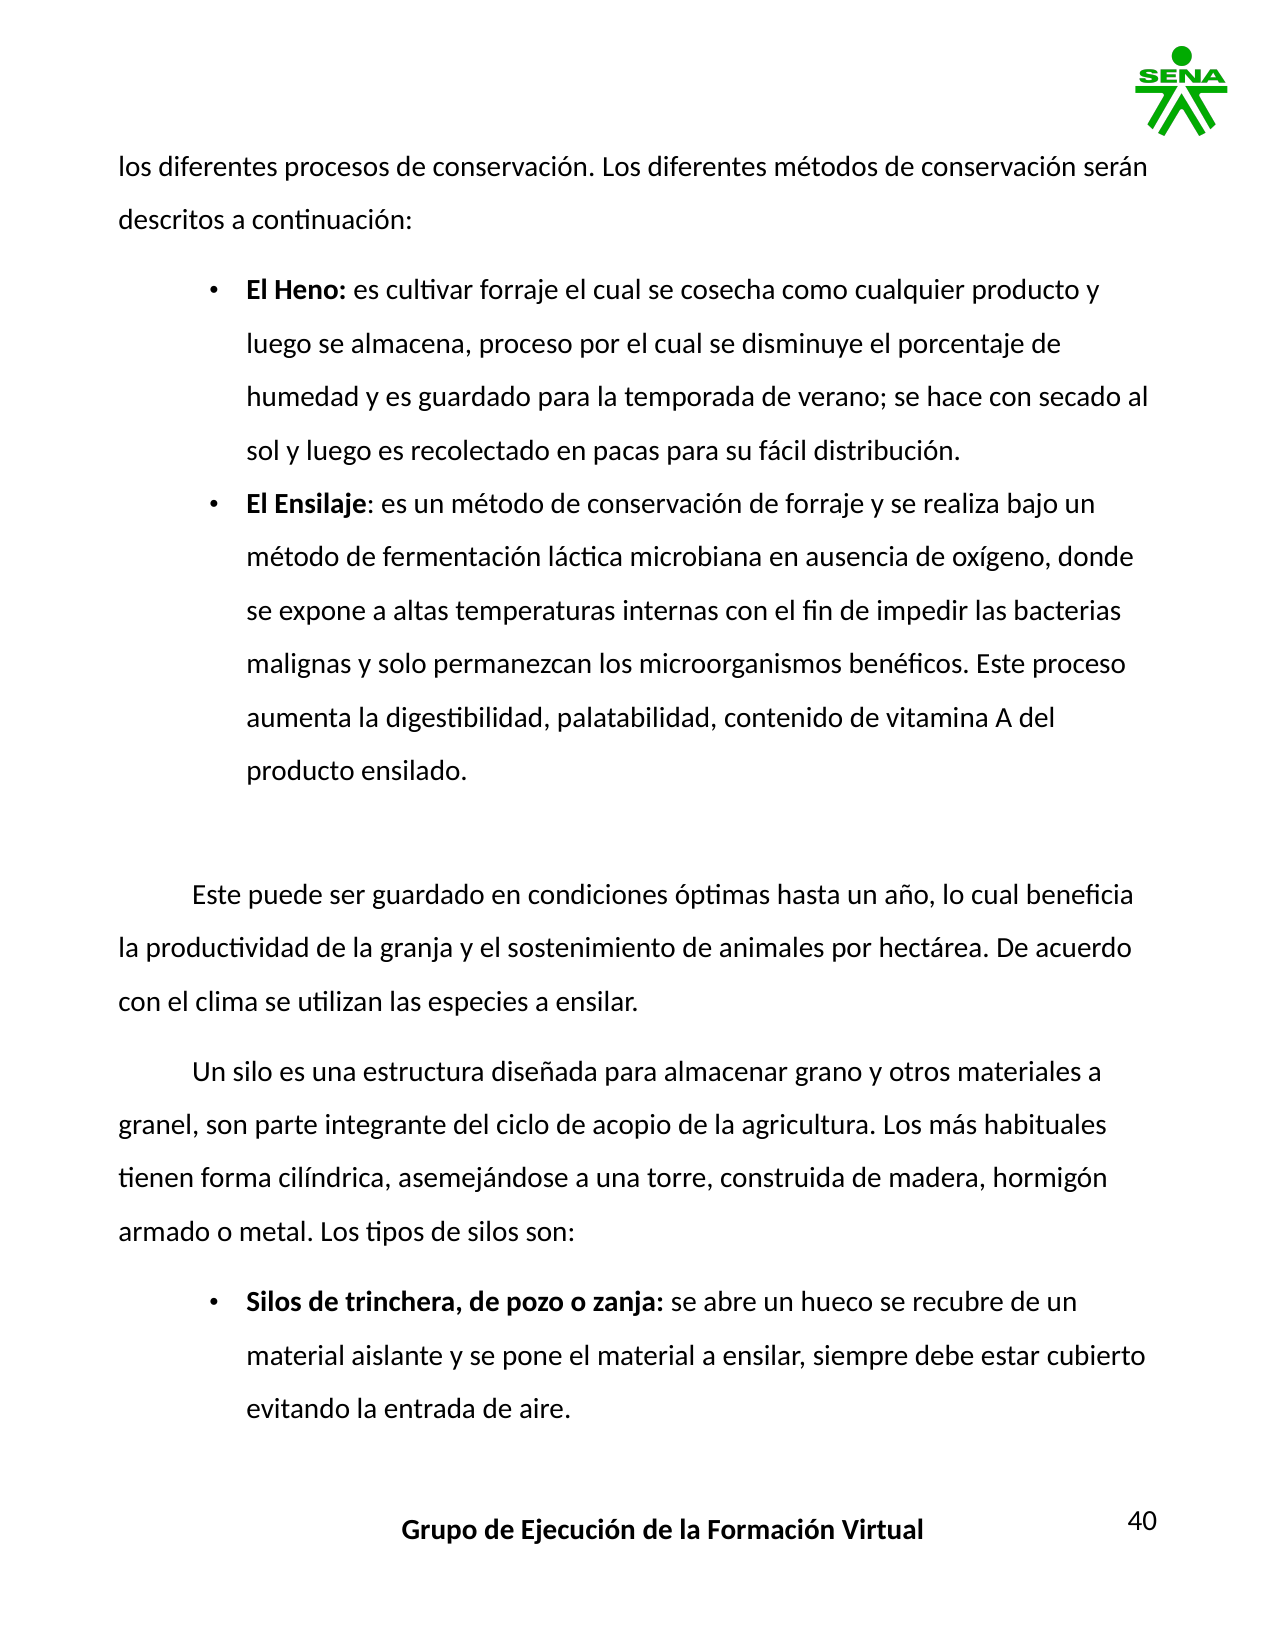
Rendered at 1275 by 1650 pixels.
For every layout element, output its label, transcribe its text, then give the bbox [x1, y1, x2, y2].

list El Ensilaje: es un método de conservación de forraje y se realiza bajo un método de fermentación láctica microbiana en ausencia de oxígeno, donde se expone a altas temperaturas internas con el fin de impedir las bacterias malignas y solo permanezcan los microorganismos benéficos. Este proceso aumenta la digestibilidad, palatabilidad, contenido de vitamina A del producto ensilado. [209, 485, 1157, 788]
text Un silo es una estructura diseñada para almacenar grano y otros materiales a granel, son parte integrante del ciclo de acopio de la agricultura. Los más habituales tienen forma cilíndrica, asemejándose a una torre, construida de madera, hormigón armado o metal. Los tipos de silos son: [118, 1053, 1157, 1249]
list El Heno: es cultivar forraje el cual se cosecha como cualquier producto y luego se almacena, proceso por el cual se disminuye el porcentaje de humedad y es guardado para la temporada de verano; se hace con secado al sol y luego es recolectado en pacas para su fácil distribución. [209, 271, 1157, 467]
text Este puede ser guardado en condiciones óptimas hasta un año, lo cual beneficia la productividad de la granja y el sostenimiento de animales por hectárea. De acuerdo con el clima se utilizan las especies a ensilar. [118, 876, 1157, 1018]
list Silos de trinchera, de pozo o zanja: se abre un hueco se recubre de un material aislante y se pone el material a ensilar, siempre debe estar cubierto evitando la entrada de aire. [209, 1283, 1157, 1426]
picture [1135, 46, 1228, 136]
